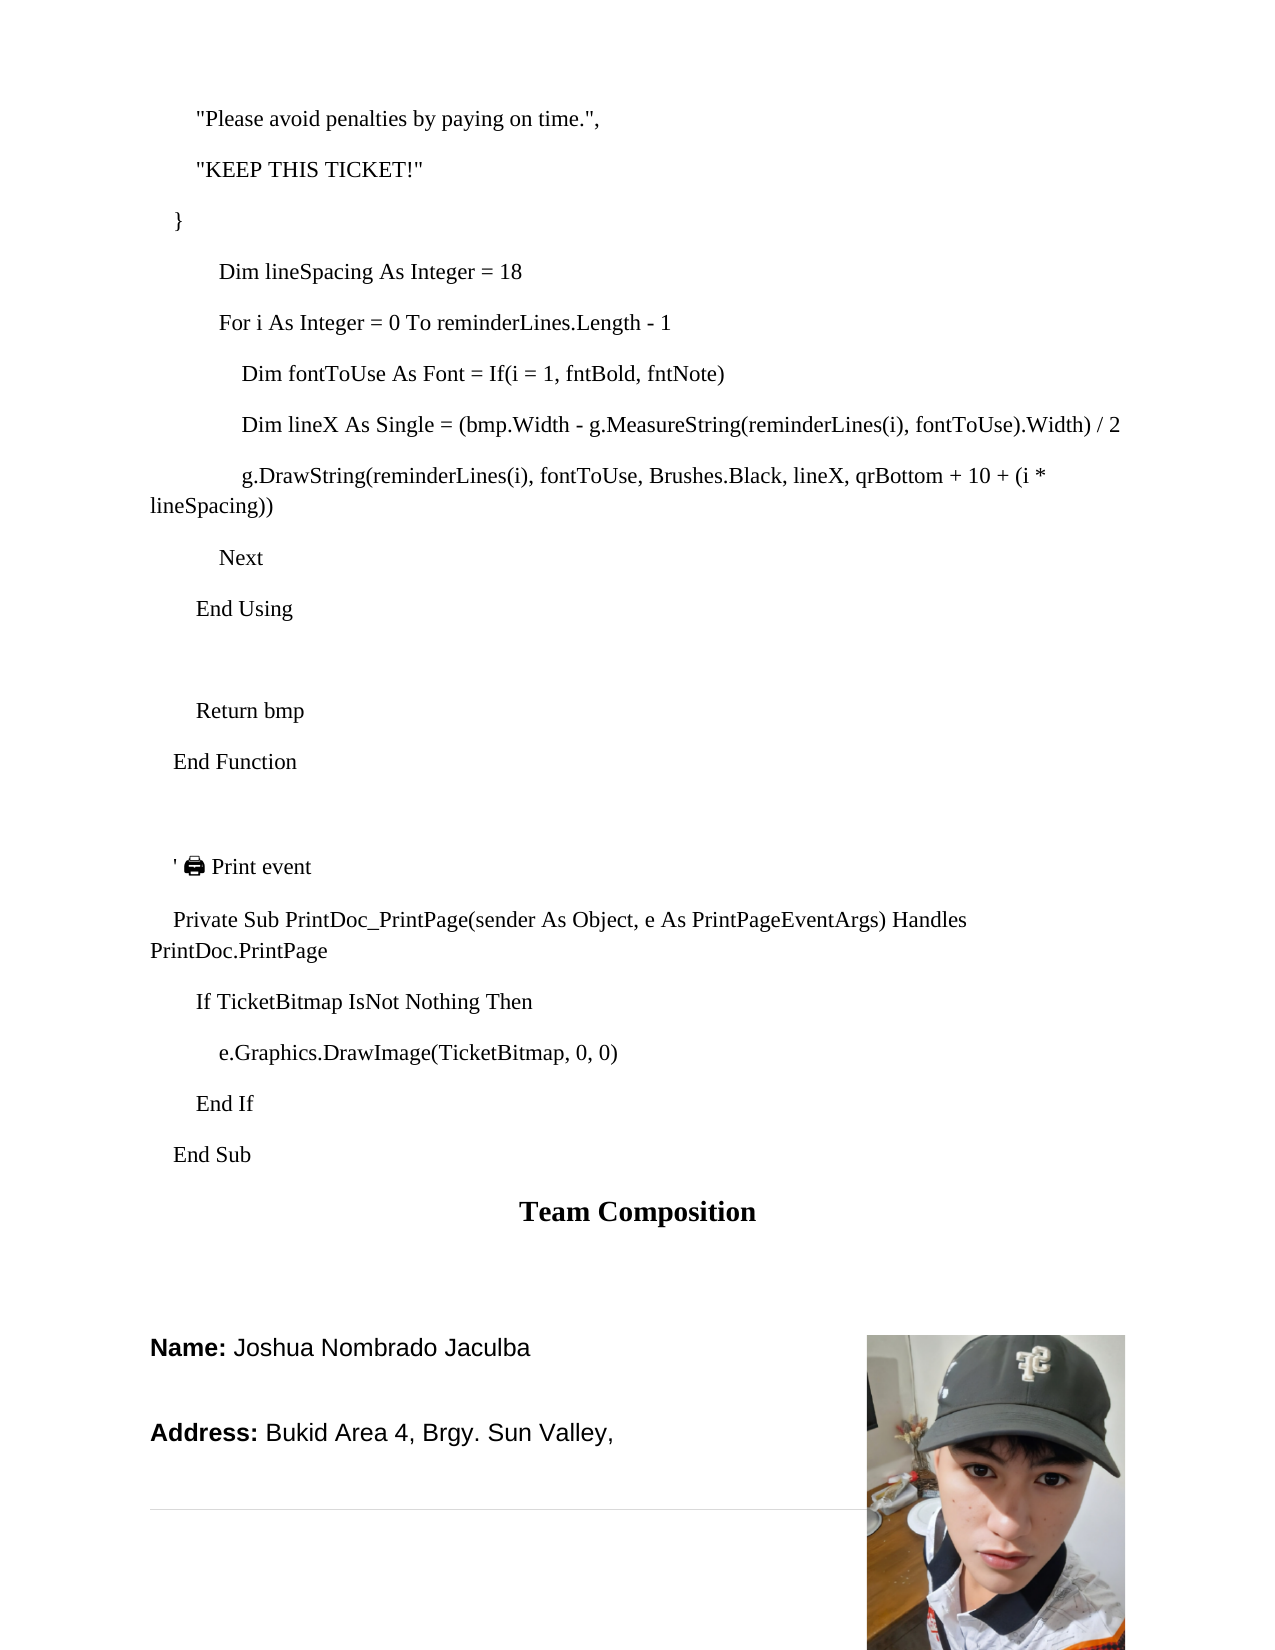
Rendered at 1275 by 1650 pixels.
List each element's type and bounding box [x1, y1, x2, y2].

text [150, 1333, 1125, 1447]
picture [866, 1335, 1125, 1650]
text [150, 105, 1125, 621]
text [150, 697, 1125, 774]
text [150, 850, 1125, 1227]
